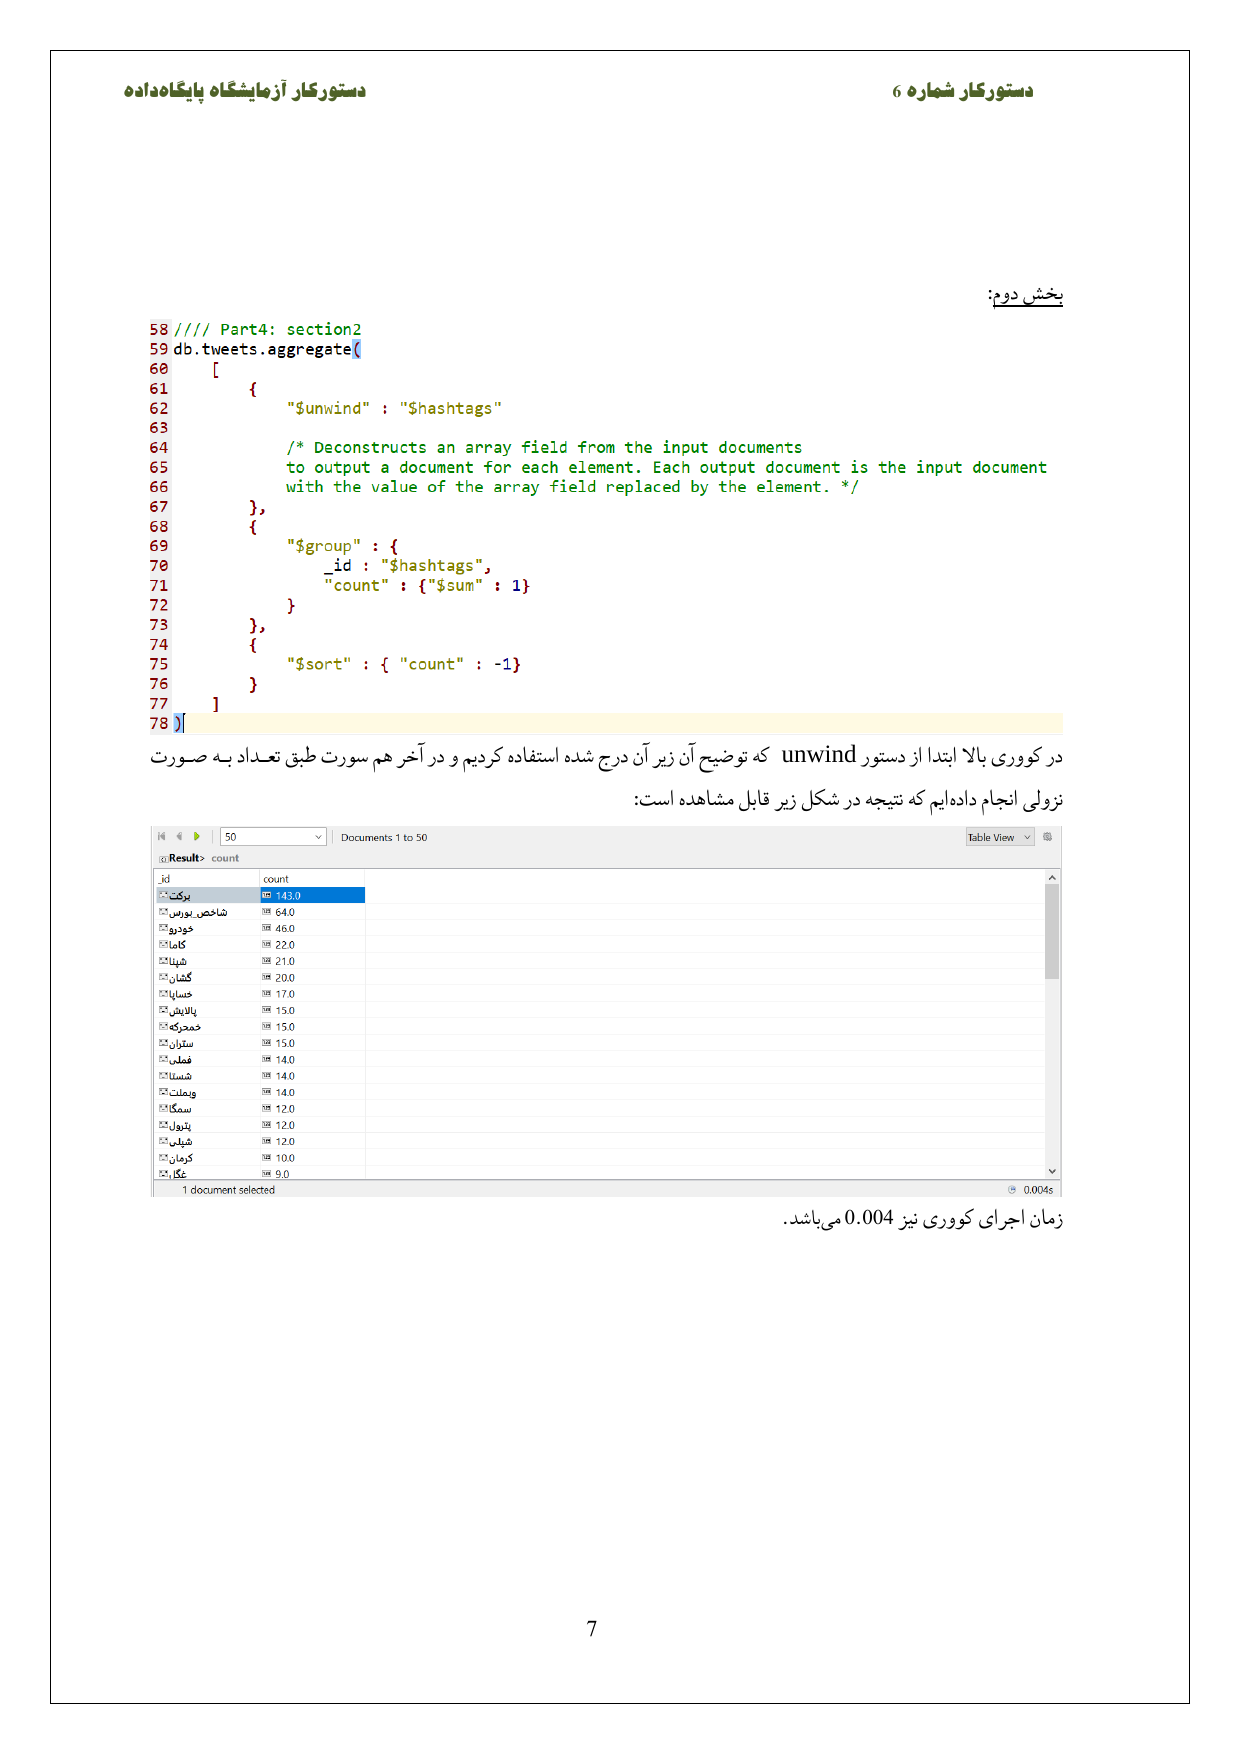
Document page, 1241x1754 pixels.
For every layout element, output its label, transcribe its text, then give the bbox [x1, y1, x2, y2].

list در کووری بالا ابتدا از دستور unwind که توضیح آن زیر آن درج شده استفاده کردیم و در آخر هم سورت طبق تعداد به صورت نزولی انجام داده‌ایم که نتیجه در شکل زیر قابل مشاهده است: [150, 739, 1063, 820]
list بخش دوم: [150, 276, 1063, 314]
picture [150, 319, 1063, 735]
picture [150, 826, 1063, 1197]
list زمان اجرای کووری نیز 0.004 می‌باشد. [150, 1201, 1063, 1239]
